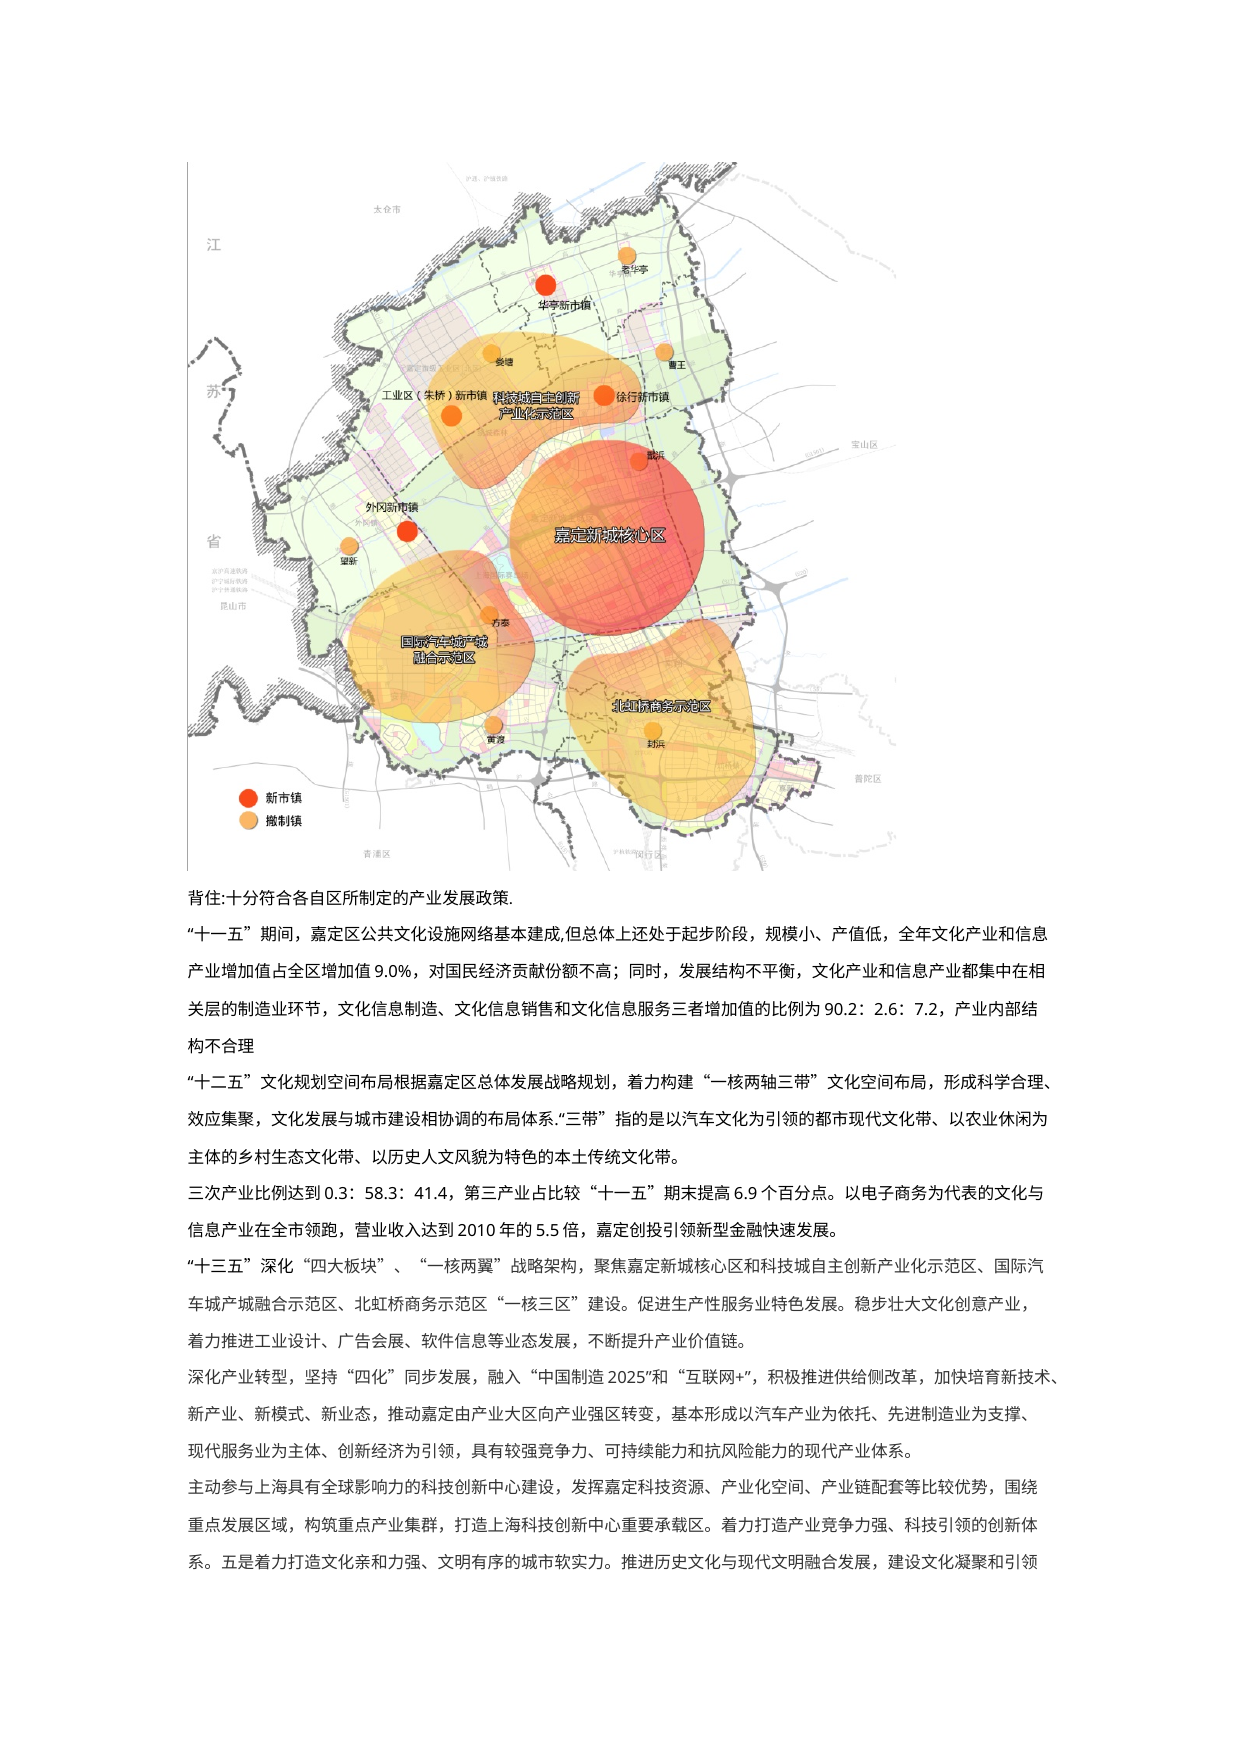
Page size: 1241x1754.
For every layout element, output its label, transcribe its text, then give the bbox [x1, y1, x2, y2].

list 背住:十分符合各自区所制定的产业发展政策. [187, 881, 1053, 914]
picture [187, 162, 897, 871]
list 深化产业转型，坚持“四化”同步发展，融入“中国制造2025”和“互联网+”，积极推进供给侧改革，加快培育新技术、新产业、新模式、新业态，推动嘉定由产业大区向产业强区转变，基本形成以汽车产业为依托、先进制造业为支撑、现代服务业为主体、创新经济为引领，具有较强竞争力、可持续能力和抗风险能力的现代产业体系。 [187, 1360, 1053, 1467]
list “十三五”深化“四大板块”、“一核两翼”战略架构，聚焦嘉定新城核心区和科技城自主创新产业化示范区、国际汽车城产城融合示范区、北虹桥商务示范区“一核三区”建设。促进生产性服务业特色发展。稳步壮大文化创意产业，着力推进工业设计、广告会展、软件信息等业态发展，不断提升产业价值链。 [187, 1249, 1053, 1356]
list 三次产业比例达到0.3：58.3：41.4，第三产业占比较“十一五”期末提高6.9个百分点。以电子商务为代表的文化与信息产业在全市领跑，营业收入达到2010年的5.5倍，嘉定创投引领新型金融快速发展。 [187, 1176, 1053, 1246]
list “十二五”文化规划空间布局根据嘉定区总体发展战略规划，着力构建“一核两轴三带”文化空间布局，形成科学合理、效应集聚，文化发展与城市建设相协调的布局体系.“三带”指的是以汽车文化为引领的都市现代文化带、以农业休闲为主体的乡村生态文化带、以历史人文风貌为特色的本土传统文化带。 [187, 1065, 1053, 1172]
list “十一五”期间，嘉定区公共文化设施网络基本建成,但总体上还处于起步阶段，规模小、产值低，全年文化产业和信息产业增加值占全区增加值9.0%，对国民经济贡献份额不高；同时，发展结构不平衡，文化产业和信息产业都集中在相关层的制造业环节，文化信息制造、文化信息销售和文化信息服务三者增加值的比例为90.2：2.6：7.2，产业内部结构不合理 [187, 917, 1053, 1062]
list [187, 1470, 1053, 1577]
